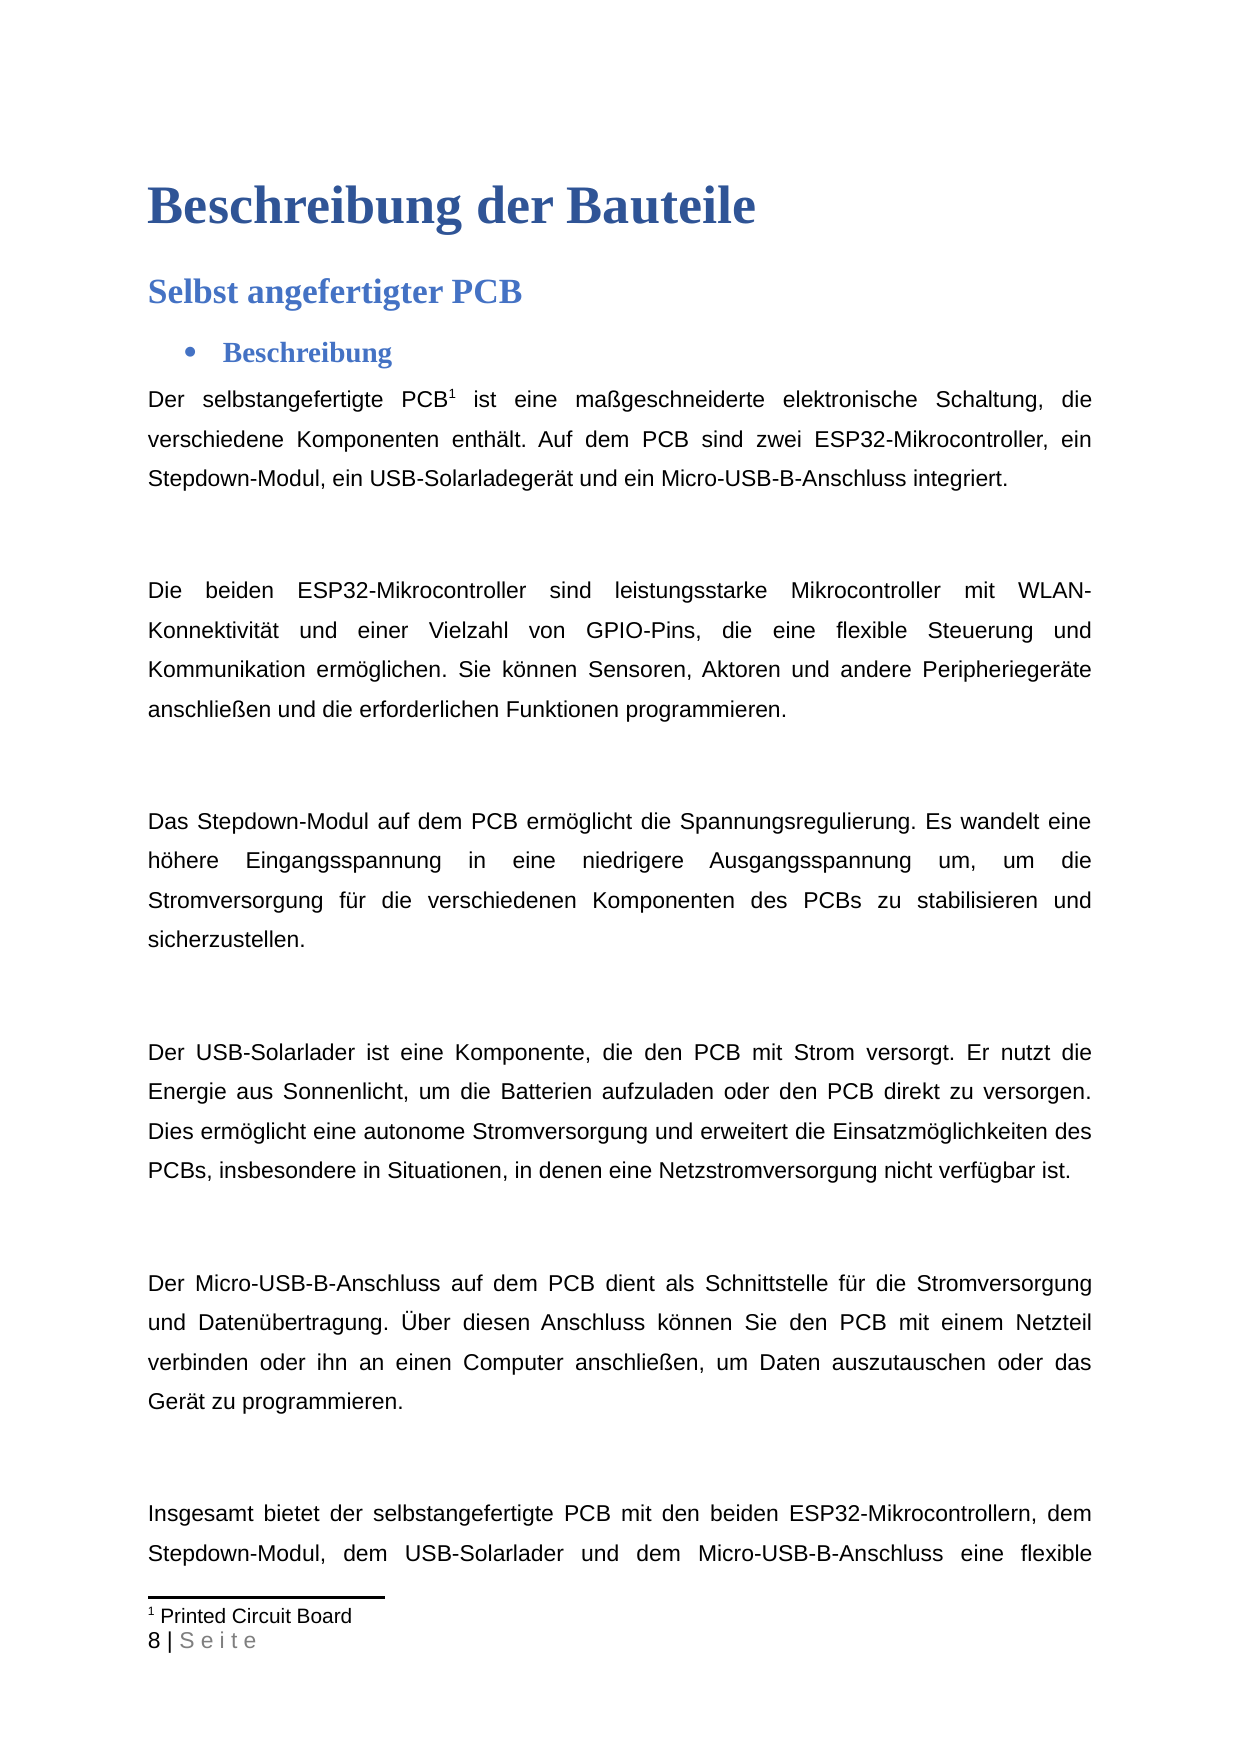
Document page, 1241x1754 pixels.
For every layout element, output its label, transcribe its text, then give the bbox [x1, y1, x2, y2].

text Der USB-Solarlader ist eine Komponente, die den PCB mit Strom versorgt. Er nutzt die Energie aus Sonnenlicht, um die Batterien aufzuladen oder den PCB direkt zu versorgen. Dies ermöglicht eine autonome Stromversorgung und erweitert die Einsatzmöglichkeiten des PCBs, insbesondere in Situationen, in denen eine Netzstromversorgung nicht verfügbar ist. [148, 1039, 1093, 1183]
text Die beiden ESP32-Mikrocontroller sind leistungsstarke Mikrocontroller mit WLAN-Konnektivität und einer Vielzahl von GPIO-Pins, die eine flexible Steuerung und Kommunikation ermöglichen. Sie können Sensoren, Aktoren und andere Peripheriegeräte anschließen und die erforderlichen Funktionen programmieren. [148, 577, 1093, 722]
text Beschreibung [185, 336, 1093, 369]
subtitle Selbst angefertigter PCB [148, 270, 1093, 311]
text Der selbstangefertigte PCB ist eine maßgeschneiderte elektronische Schaltung, die verschiedene Komponenten enthält. Auf dem PCB sind zwei ESP32-Mikrocontroller, ein Stepdown-Modul, ein USB-Solarladegerät und ein Micro-USB-B-Anschluss integriert. [148, 386, 1093, 491]
text Das Stepdown-Modul auf dem PCB ermöglicht die Spannungsregulierung. Es wandelt eine höhere Eingangsspannung in eine niedrigere Ausgangsspannung um, um die Stromversorgung für die verschiedenen Komponenten des PCBs zu stabilisieren und sicherzustellen. [148, 808, 1093, 953]
text Der Micro-USB-B-Anschluss auf dem PCB dient als Schnittstelle für die Stromversorgung und Datenübertragung. Über diesen Anschluss können Sie den PCB mit einem Netzteil verbinden oder ihn an einen Computer anschließen, um Daten auszutauschen oder das Gerät zu programmieren. [148, 1269, 1093, 1414]
subtitle Beschreibung der Bauteile [148, 173, 1093, 235]
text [148, 1500, 1093, 1566]
